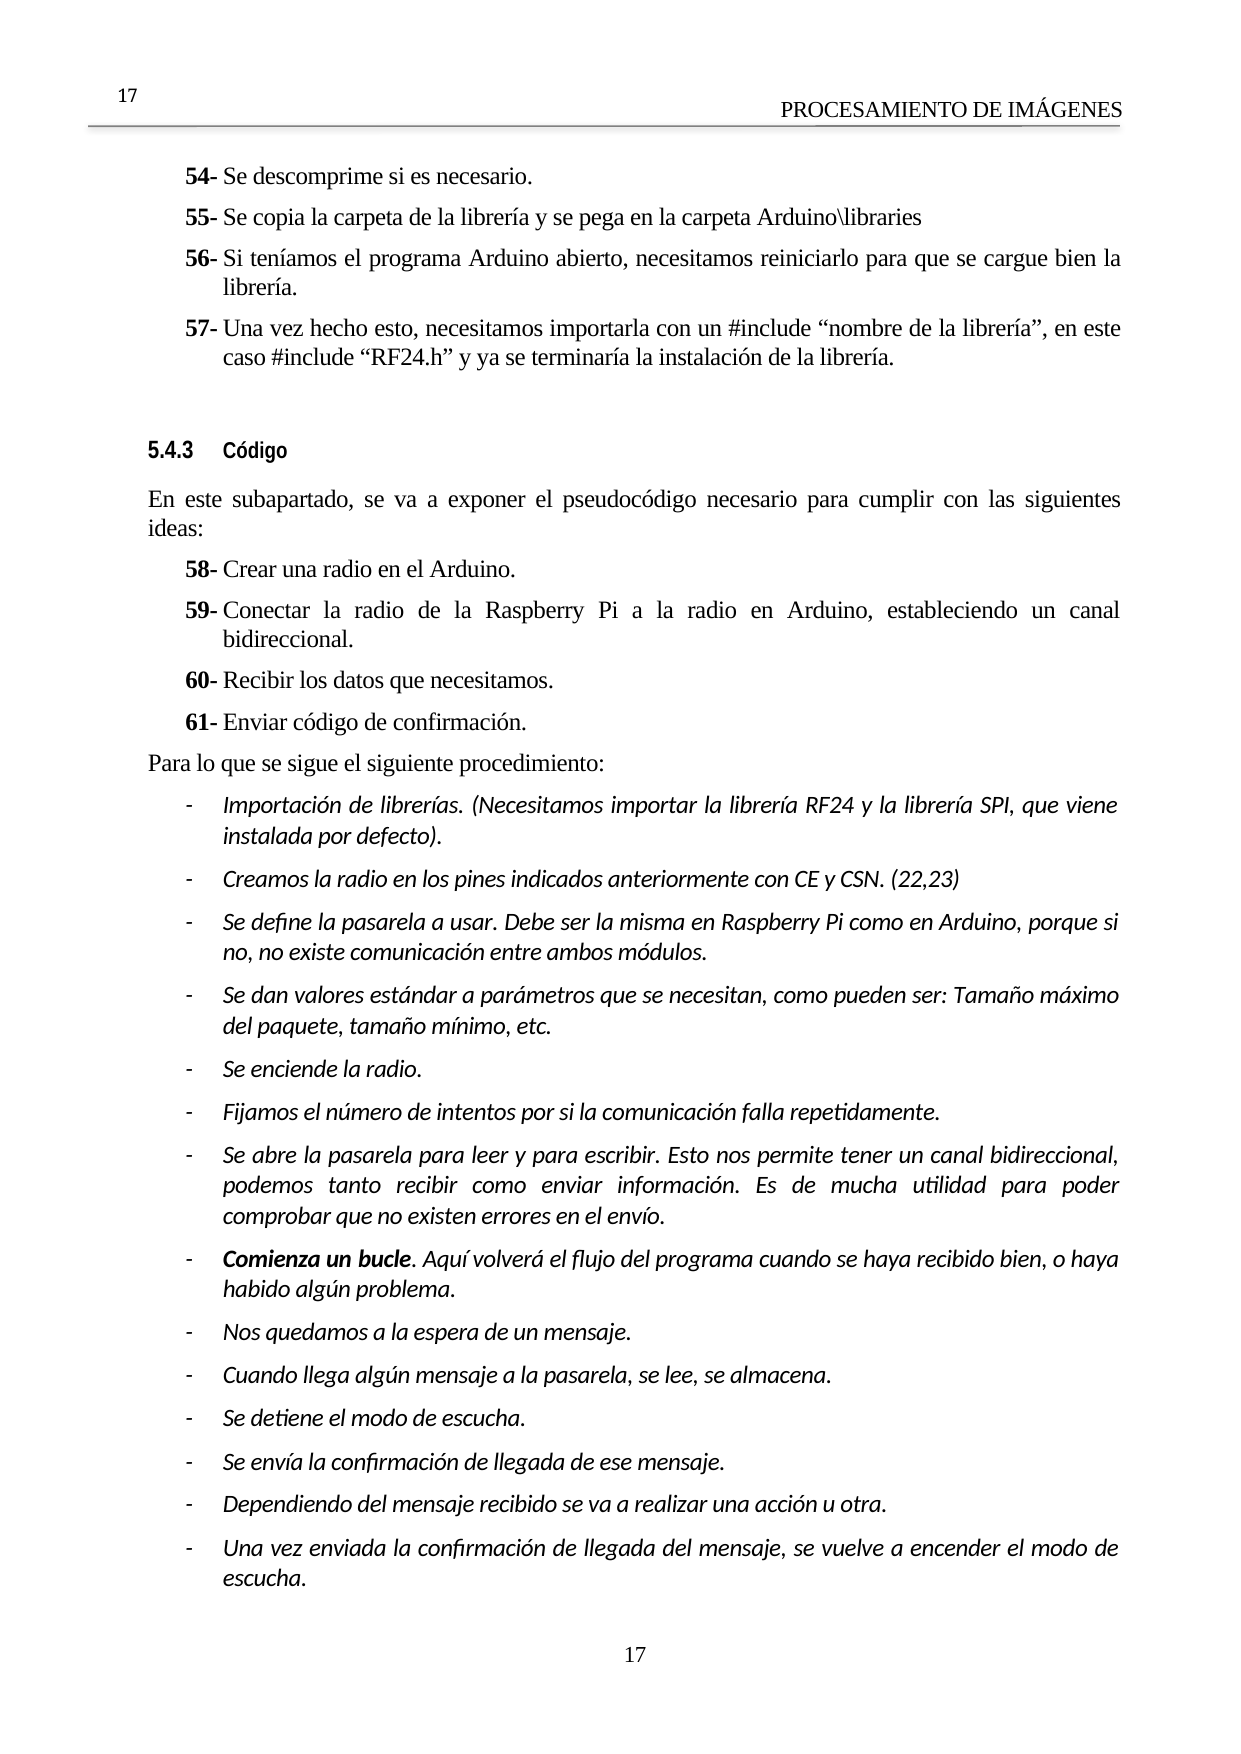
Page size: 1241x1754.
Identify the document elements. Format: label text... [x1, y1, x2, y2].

list Se descomprime si es necesario. [185, 161, 1122, 190]
list Creamos la radio en los pines indicados anteriormente con CE y CSN. (22,23) [185, 863, 1122, 893]
list Se enciende la radio. [185, 1053, 1122, 1083]
list Se define la pasarela a usar. Debe ser la misma en Raspberry Pi como en Arduino, porque si no, no existe comunicación entre ambos módulos. [185, 906, 1122, 967]
list Una vez hecho esto, necesitamos importarla con un #include “nombre de la librería”, en este caso #include “RF24.h” y ya se terminaría la instalación de la librería. [185, 313, 1122, 371]
list Conectar la radio de la Raspberry Pi a la radio en Arduino, estableciendo un canal bidireccional. [185, 596, 1122, 653]
list Si teníamos el programa Arduino abierto, necesitamos reiniciarlo para que se cargue bien la librería. [185, 243, 1122, 301]
list Cuando llega algún mensaje a la pasarela, se lee, se almacena. [185, 1359, 1122, 1390]
subtitle Código [148, 435, 1122, 463]
text Para lo que se sigue el siguiente procedimiento: [148, 748, 1122, 777]
list Se envía la confirmación de llegada de ese mensaje. [185, 1446, 1122, 1476]
list Comienza un bucle. Aquí volverá el flujo del programa cuando se haya recibido bien, o haya habido algún problema. [185, 1243, 1122, 1304]
list Se abre la pasarela para leer y para escribir. Esto nos permite tener un canal bidireccional, podemos tanto recibir como enviar información. Es de mucha utilidad para poder comprobar que no existen errores en el envío. [185, 1139, 1122, 1231]
list Recibir los datos que necesitamos. [185, 666, 1122, 694]
list Se dan valores estándar a parámetros que se necesitan, como pueden ser: Tamaño máximo del paquete, tamaño mínimo, etc. [185, 979, 1122, 1040]
list Se detiene el modo de escucha. [185, 1403, 1122, 1433]
list Enviar código de confirmación. [185, 707, 1122, 736]
text En este subapartado, se va a exponer el pseudocódigo necesario para cumplir con las siguientes ideas: [148, 484, 1122, 542]
list Fijamos el número de intentos por si la comunicación falla repetidamente. [185, 1096, 1122, 1126]
list Una vez enviada la confirmación de llegada del mensaje, se vuelve a encender el modo de escucha. [185, 1532, 1122, 1593]
list Se copia la carpeta de la librería y se pega en la carpeta Arduino\libraries [185, 202, 1122, 231]
list Nos quedamos a la espera de un mensaje. [185, 1317, 1122, 1347]
list Importación de librerías. (Necesitamos importar la librería RF24 y la librería SPI, que viene instalada por defecto). [185, 789, 1122, 850]
list Crear una radio en el Arduino. [185, 554, 1122, 583]
list Dependiendo del mensaje recibido se va a realizar una acción u otra. [185, 1489, 1122, 1519]
